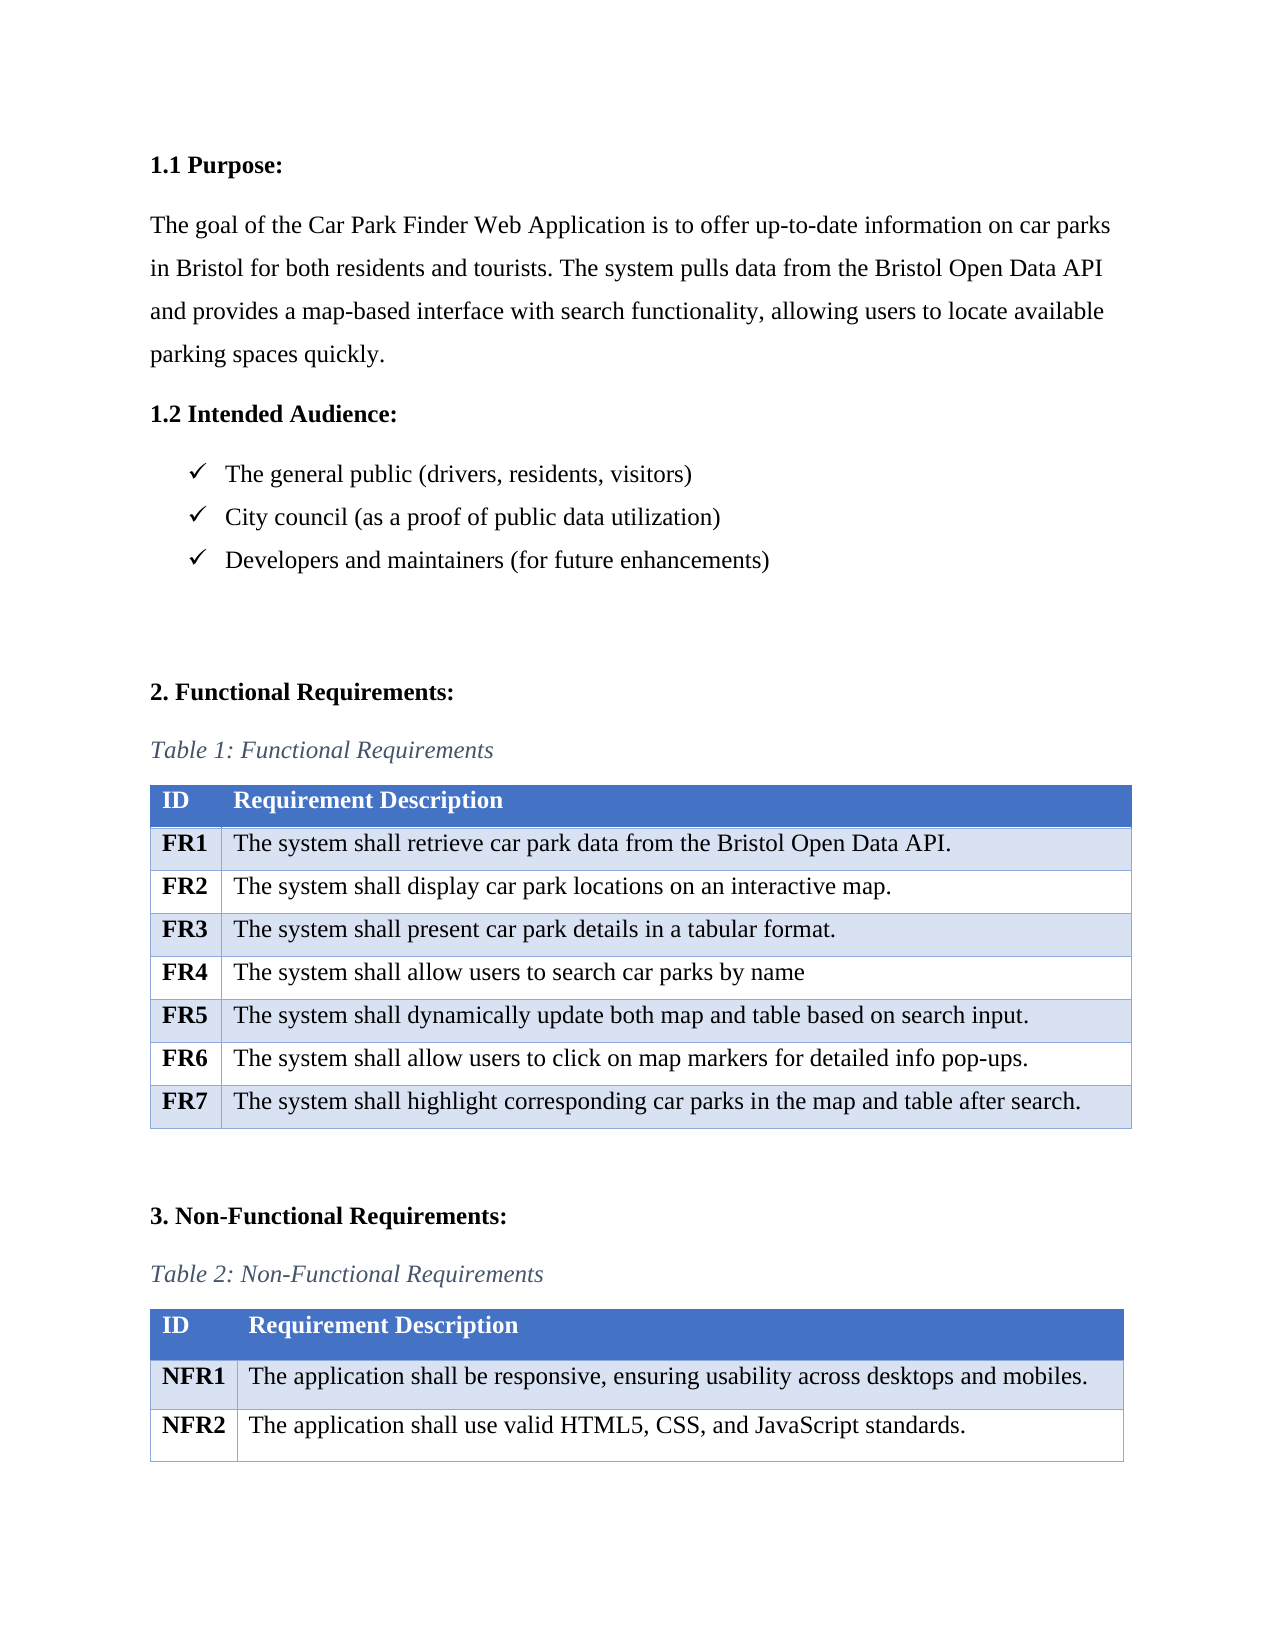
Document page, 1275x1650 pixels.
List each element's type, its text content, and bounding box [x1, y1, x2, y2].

subtitle 2. Functional Requirements: [150, 677, 1125, 706]
table_cell The system shall display car park locations on an interactive map. [222, 871, 1131, 913]
table_cell NFR2 [151, 1410, 237, 1461]
table_cell FR4 [151, 957, 221, 999]
text The goal of the Car Park Finder Web Application is to offer up-to-date information on car parks in Bristol for both residents and tourists. The system pulls data from the Bristol Open Data API and provides a map-based interface with search functionality, allowing users to locate available parking spaces quickly. [150, 210, 1125, 368]
text Table 1: Functional Requirements [150, 735, 1125, 764]
table_cell The system shall retrieve car park data from the Bristol Open Data API. [222, 829, 1131, 870]
list Developers and maintainers (for future enhancements) [187, 545, 1125, 574]
text Table 2: Non-Functional Requirements [150, 1259, 1125, 1288]
table_cell The system shall dynamically update both map and table based on search input. [222, 1000, 1131, 1042]
table_cell The system shall present car park details in a tabular format. [222, 914, 1131, 956]
table_header ID [151, 1310, 237, 1360]
subtitle 3. Non-Functional Requirements: [150, 1201, 1125, 1230]
table_cell FR5 [151, 1000, 221, 1042]
table_cell The system shall allow users to search car parks by name [222, 957, 1131, 999]
list The general public (drivers, residents, visitors) [187, 459, 1125, 487]
table_cell The system shall allow users to click on map markers for detailed info pop-ups. [222, 1043, 1131, 1085]
table_cell FR7 [151, 1086, 221, 1128]
table_cell NFR1 [151, 1361, 237, 1409]
table_cell The application shall use valid HTML5, CSS, and JavaScript standards. [238, 1410, 1123, 1461]
table_header Requirement Description [222, 786, 1131, 827]
table_cell FR2 [151, 871, 221, 913]
list City council (as a proof of public data utilization) [187, 502, 1125, 531]
table_cell The system shall highlight corresponding car parks in the map and table after search. [222, 1086, 1131, 1128]
table_cell FR1 [151, 829, 221, 870]
table_cell FR6 [151, 1043, 221, 1085]
text 1.1 Purpose: [150, 150, 1125, 179]
text 1.2 Intended Audience: [150, 399, 1125, 428]
table_header Requirement Description [238, 1310, 1123, 1360]
table_cell FR3 [151, 914, 221, 956]
table_cell The application shall be responsive, ensuring usability across desktops and mobiles. [238, 1361, 1123, 1409]
table_header ID [151, 786, 221, 827]
